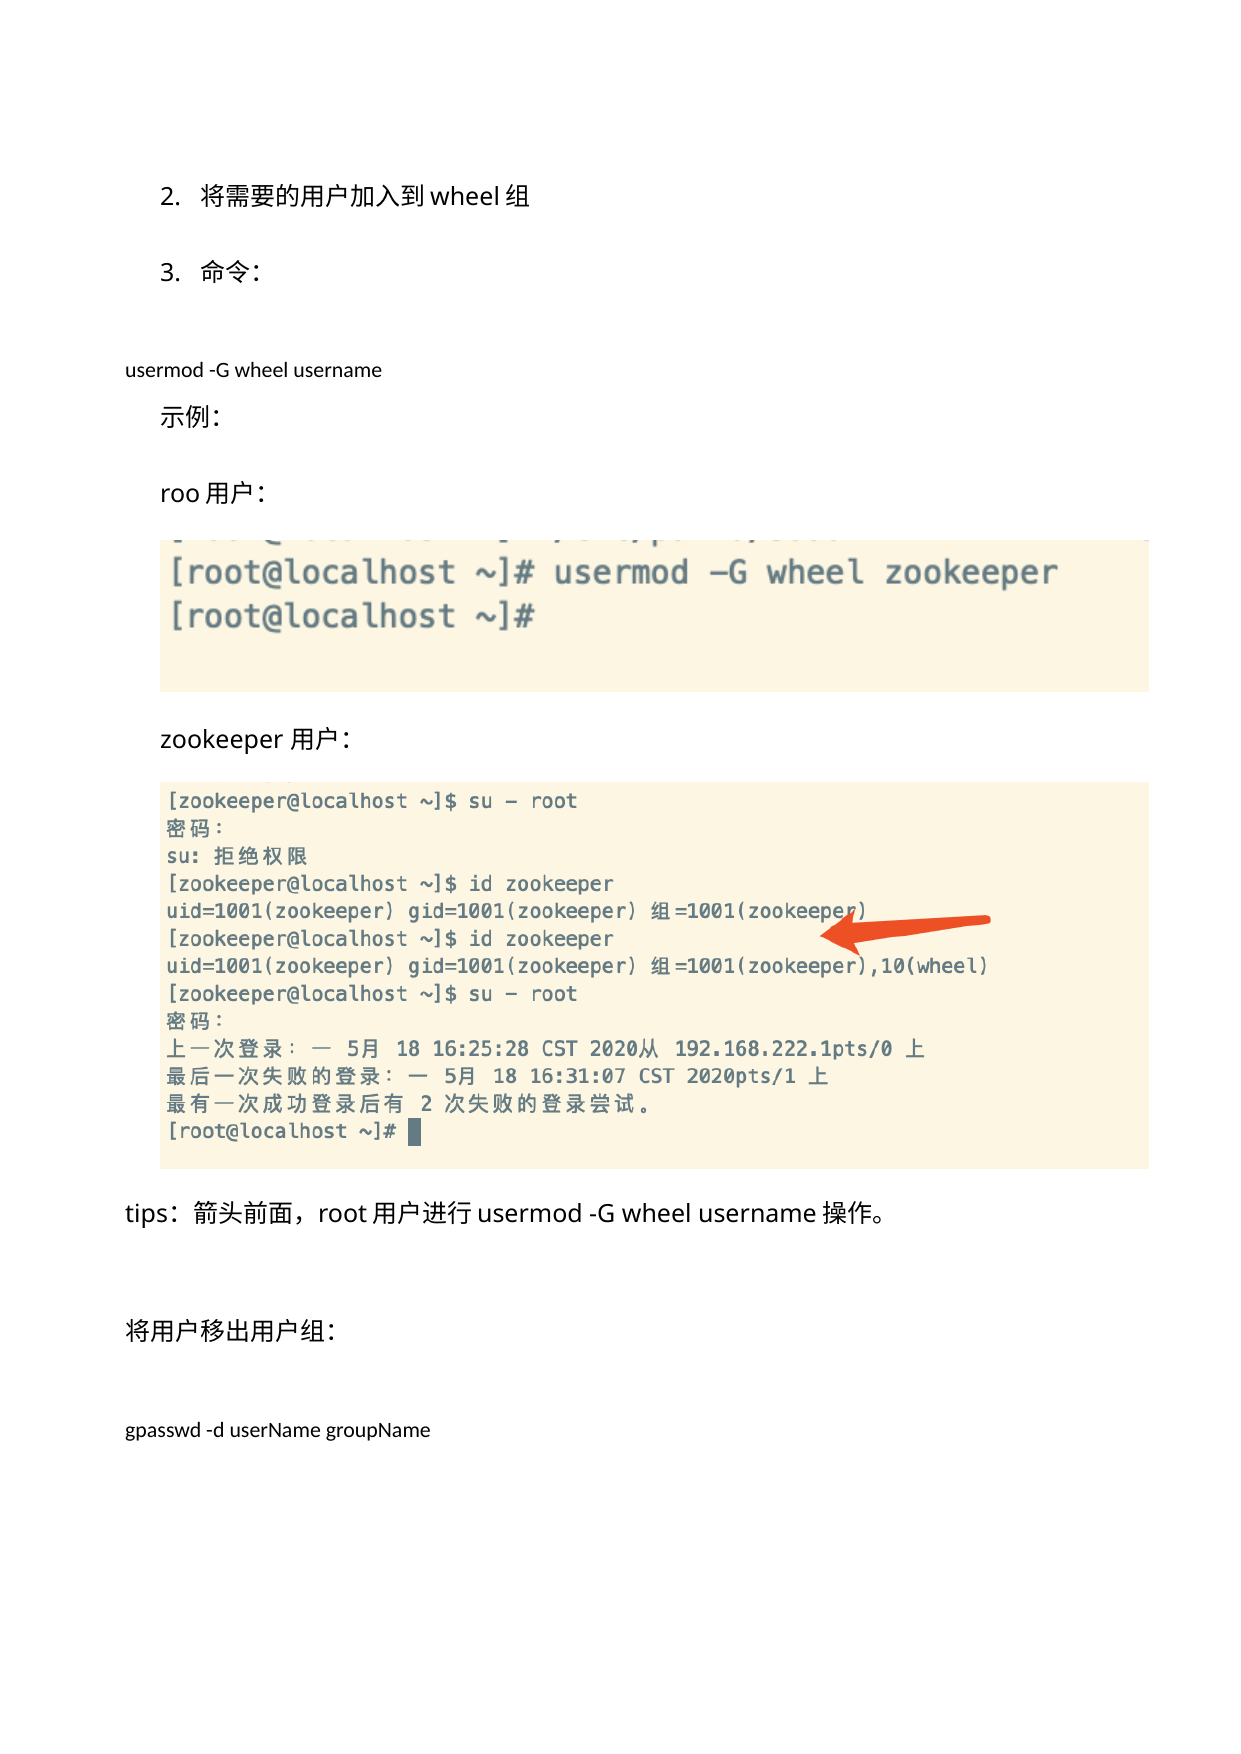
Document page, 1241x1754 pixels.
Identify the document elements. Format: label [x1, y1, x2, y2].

picture [160, 540, 1149, 692]
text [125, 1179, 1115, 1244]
picture [160, 782, 1149, 1169]
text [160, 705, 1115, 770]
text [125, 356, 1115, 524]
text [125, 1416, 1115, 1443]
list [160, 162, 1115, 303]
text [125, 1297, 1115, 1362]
